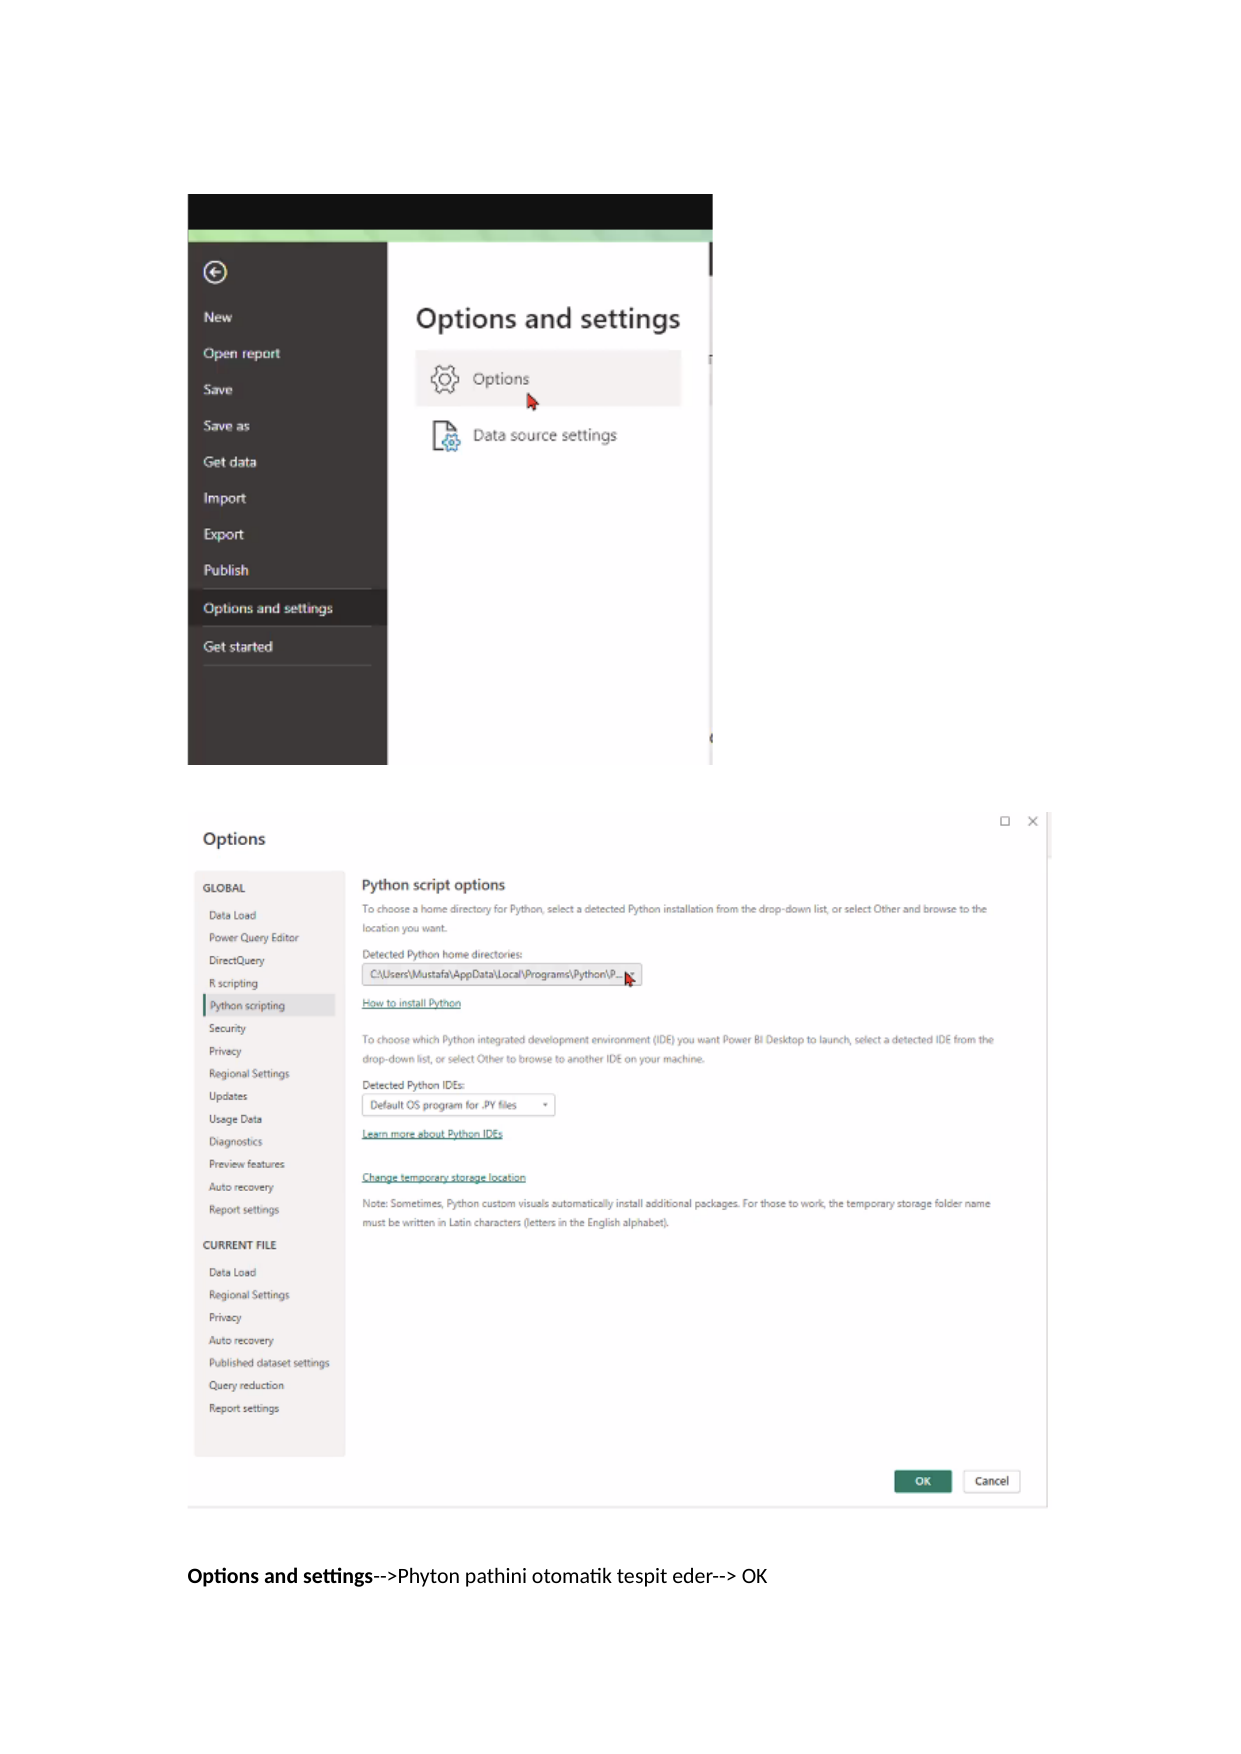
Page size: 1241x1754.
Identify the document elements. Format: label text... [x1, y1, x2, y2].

picture [187, 812, 1052, 1510]
picture [187, 194, 713, 765]
text Options and settings-->Phyton pathini otomatik tespit eder--> OK [187, 1559, 1053, 1592]
